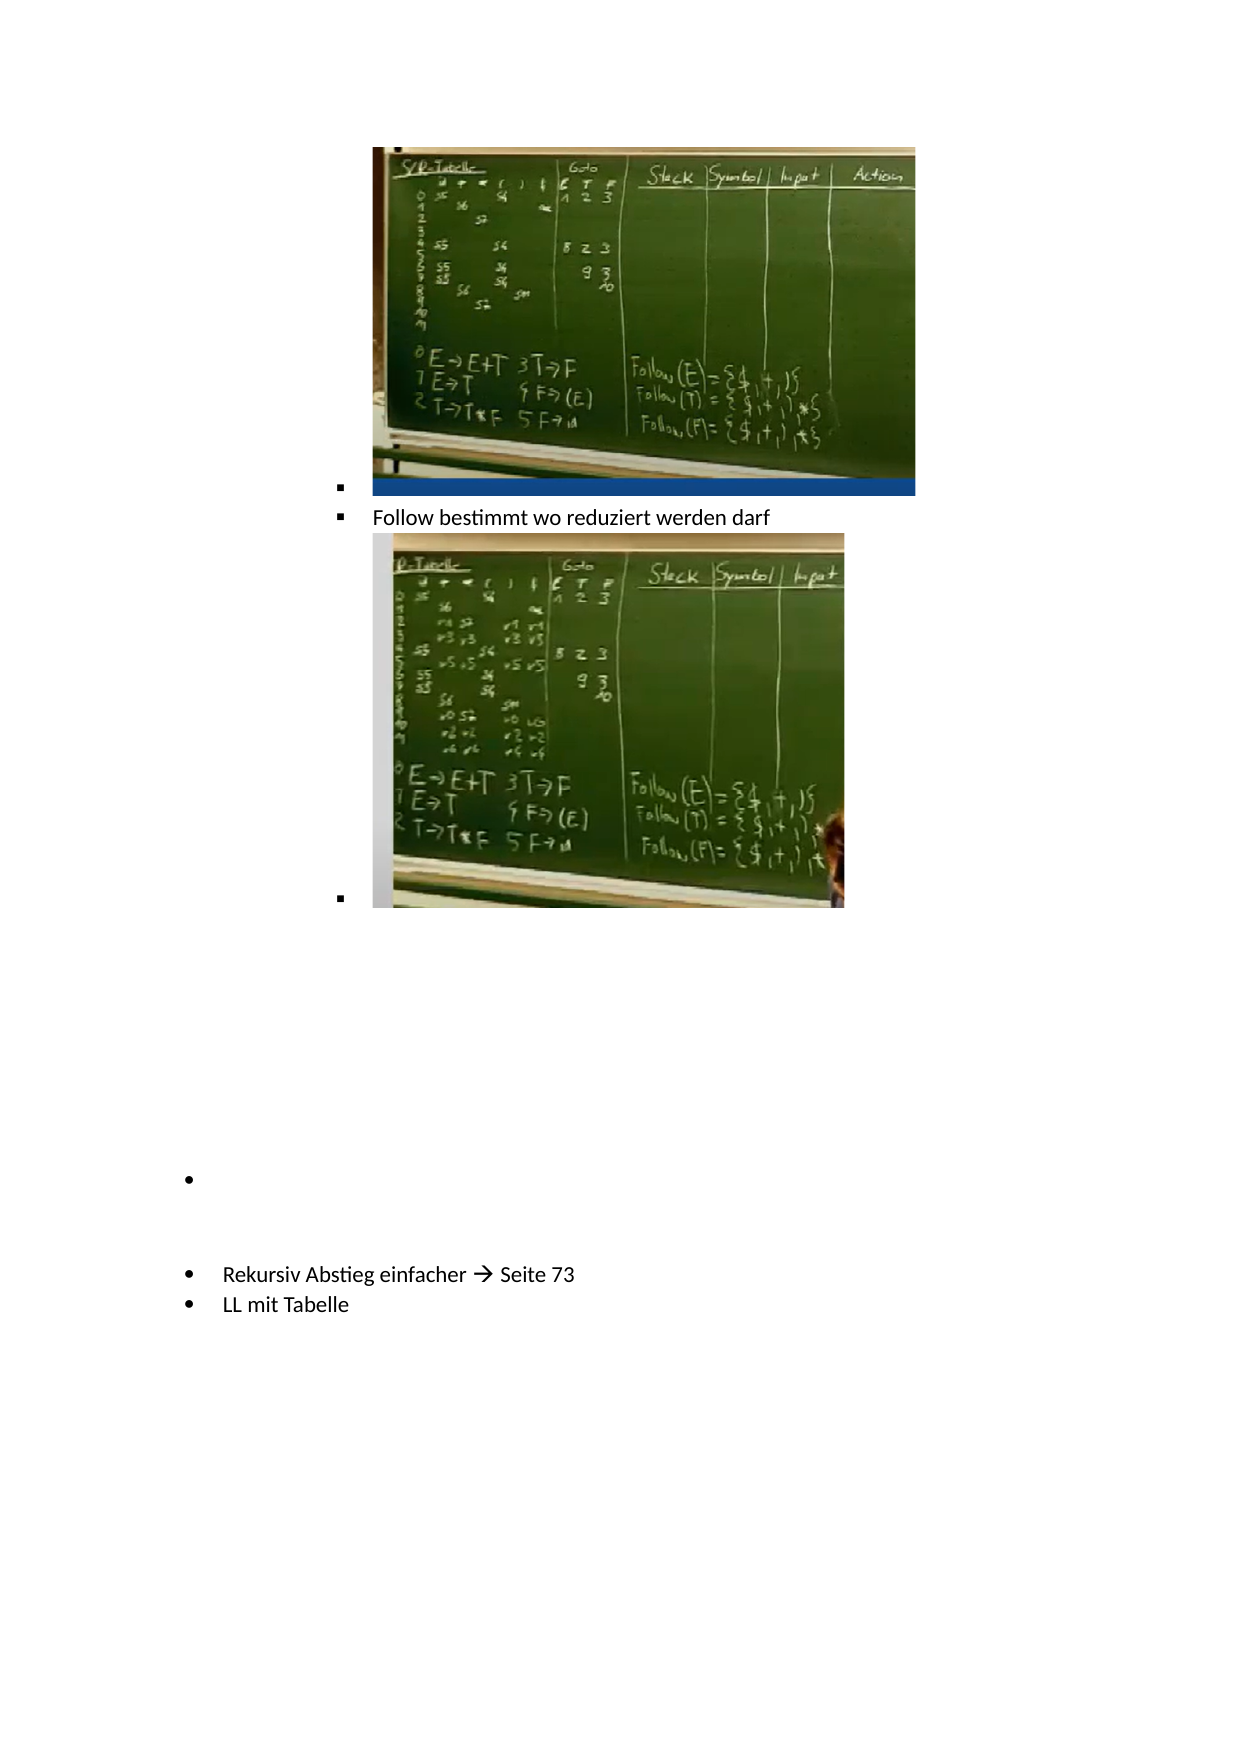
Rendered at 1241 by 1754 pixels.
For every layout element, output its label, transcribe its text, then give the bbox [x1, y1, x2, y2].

list LL mit Tabelle [185, 1290, 1093, 1318]
picture [372, 147, 916, 496]
list Follow bestimmt wo reduziert werden darf [335, 503, 1093, 531]
list Rekursiv Abstieg einfacher Seite 73 [185, 1260, 1093, 1288]
picture [372, 533, 845, 908]
